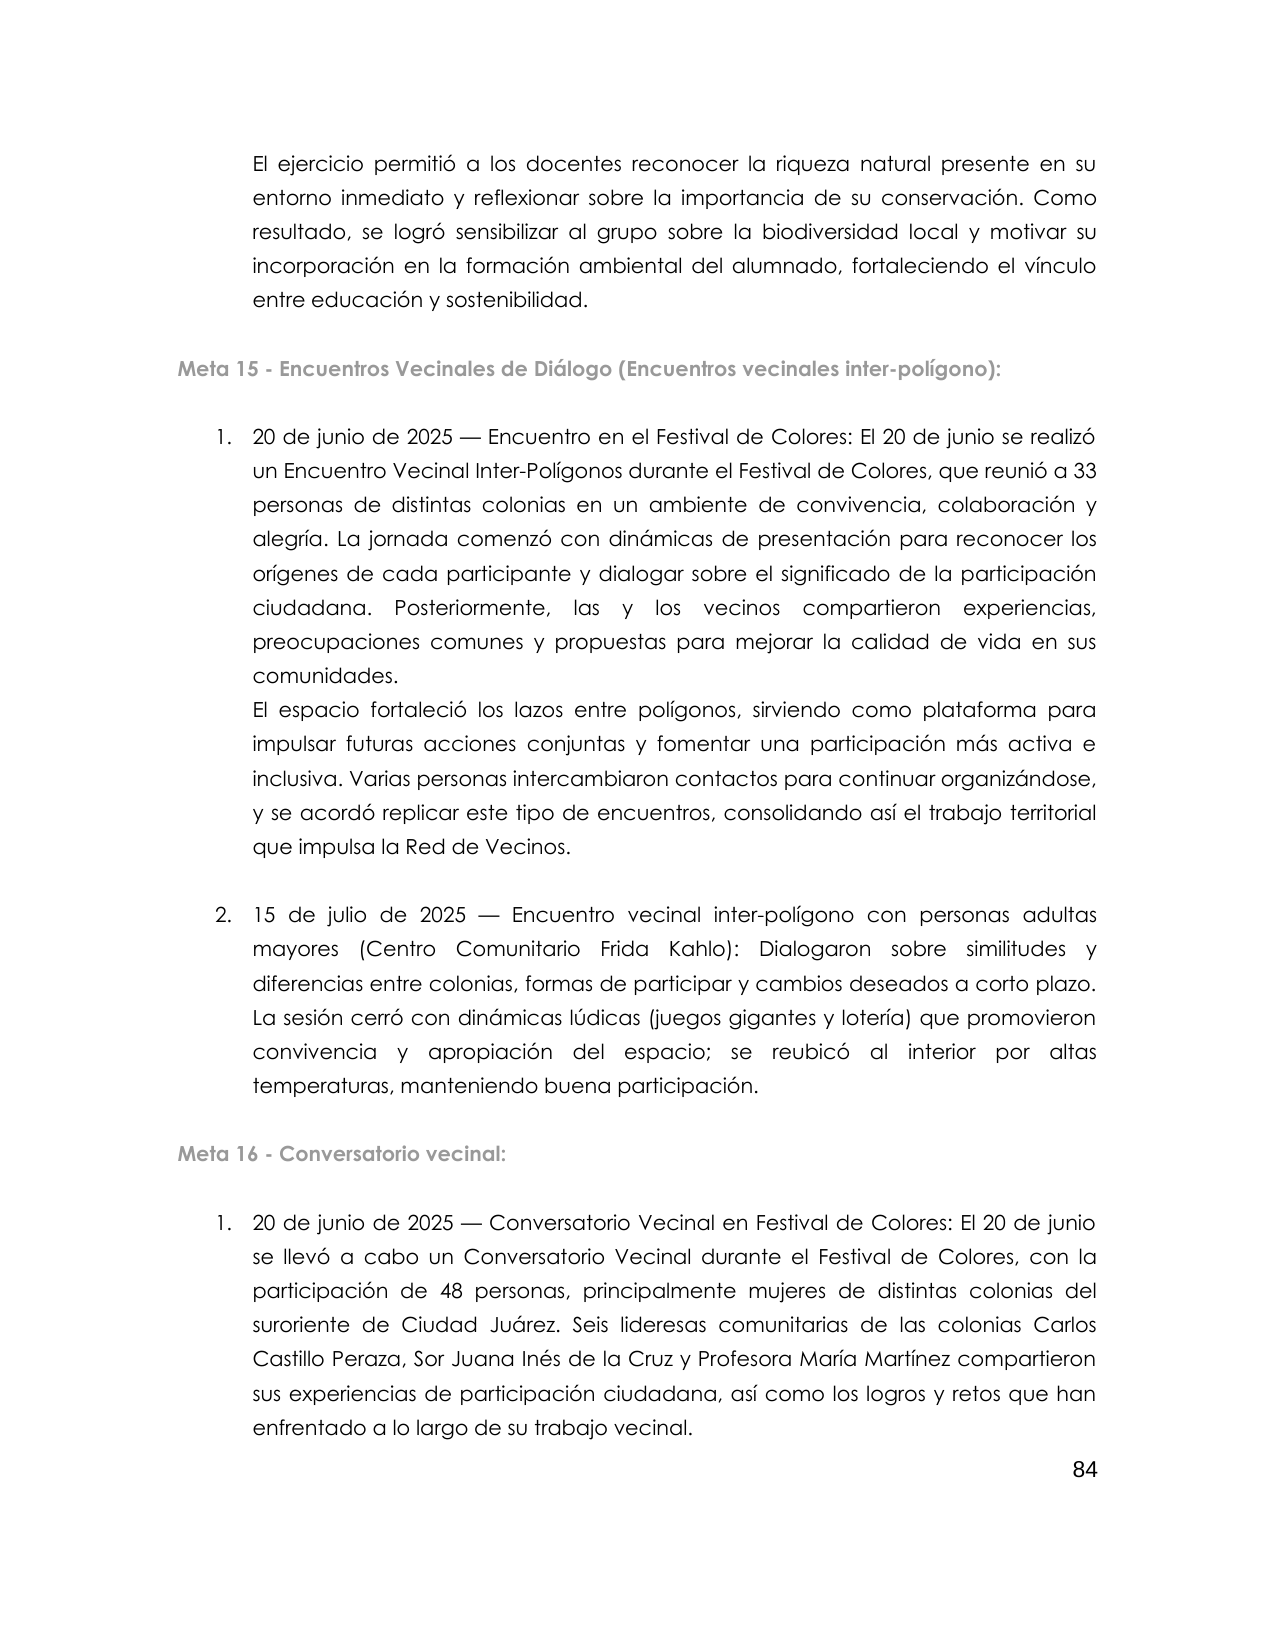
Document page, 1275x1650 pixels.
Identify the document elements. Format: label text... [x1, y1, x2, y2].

text Meta 16 - Conversatorio vecinal: [177, 1138, 1098, 1168]
list 20 de junio de 2025 — Conversatorio Vecinal en Festival de Colores: El 20 de junio se llevó a cabo un Conversatorio Vecinal durante el Festival de Colores, con la participación de 48 personas, principalmente mujeres de distintas colonias del suroriente de Ciudad Juárez. Seis lideresas comunitarias de las colonias Carlos Castillo Peraza, Sor Juana Inés de la Cruz y Profesora María Martínez compartieron sus experiencias de participación ciudadana, así como los logros y retos que han enfrentado a lo largo de su trabajo vecinal. [215, 1207, 1098, 1442]
text El espacio fortaleció los lazos entre polígonos, sirviendo como plataforma para impulsar futuras acciones conjuntas y fomentar una participación más activa e inclusiva. Varias personas intercambiaron contactos para continuar organizándose, y se acordó replicar este tipo de encuentros, consolidando así el trabajo territorial que impulsa la Red de Vecinos. [252, 694, 1098, 861]
text El ejercicio permitió a los docentes reconocer la riqueza natural presente en su entorno inmediato y reflexionar sobre la importancia de su conservación. Como resultado, se logró sensibilizar al grupo sobre la biodiversidad local y motivar su incorporación en la formación ambiental del alumnado, fortaleciendo el vínculo entre educación y sostenibilidad. [252, 148, 1098, 314]
list 15 de julio de 2025 — Encuentro vecinal inter-polígono con personas adultas mayores (Centro Comunitario Frida Kahlo): Dialogaron sobre similitudes y diferencias entre colonias, formas de participar y cambios deseados a corto plazo. La sesión cerró con dinámicas lúdicas (juegos gigantes y lotería) que promovieron convivencia y apropiación del espacio; se reubicó al interior por altas temperaturas, manteniendo buena participación. [215, 899, 1098, 1100]
text Meta 15 - Encuentros Vecinales de Diálogo (Encuentros vecinales inter-polígono): [177, 353, 1098, 382]
list 20 de junio de 2025 — Encuentro en el Festival de Colores: El 20 de junio se realizó un Encuentro Vecinal Inter-Polígonos durante el Festival de Colores, que reunió a 33 personas de distintas colonias en un ambiente de convivencia, colaboración y alegría. La jornada comenzó con dinámicas de presentación para reconocer los orígenes de cada participante y dialogar sobre el significado de la participación ciudadana. Posteriormente, las y los vecinos compartieron experiencias, preocupaciones comunes y propuestas para mejorar la calidad de vida en sus comunidades. [215, 421, 1098, 690]
